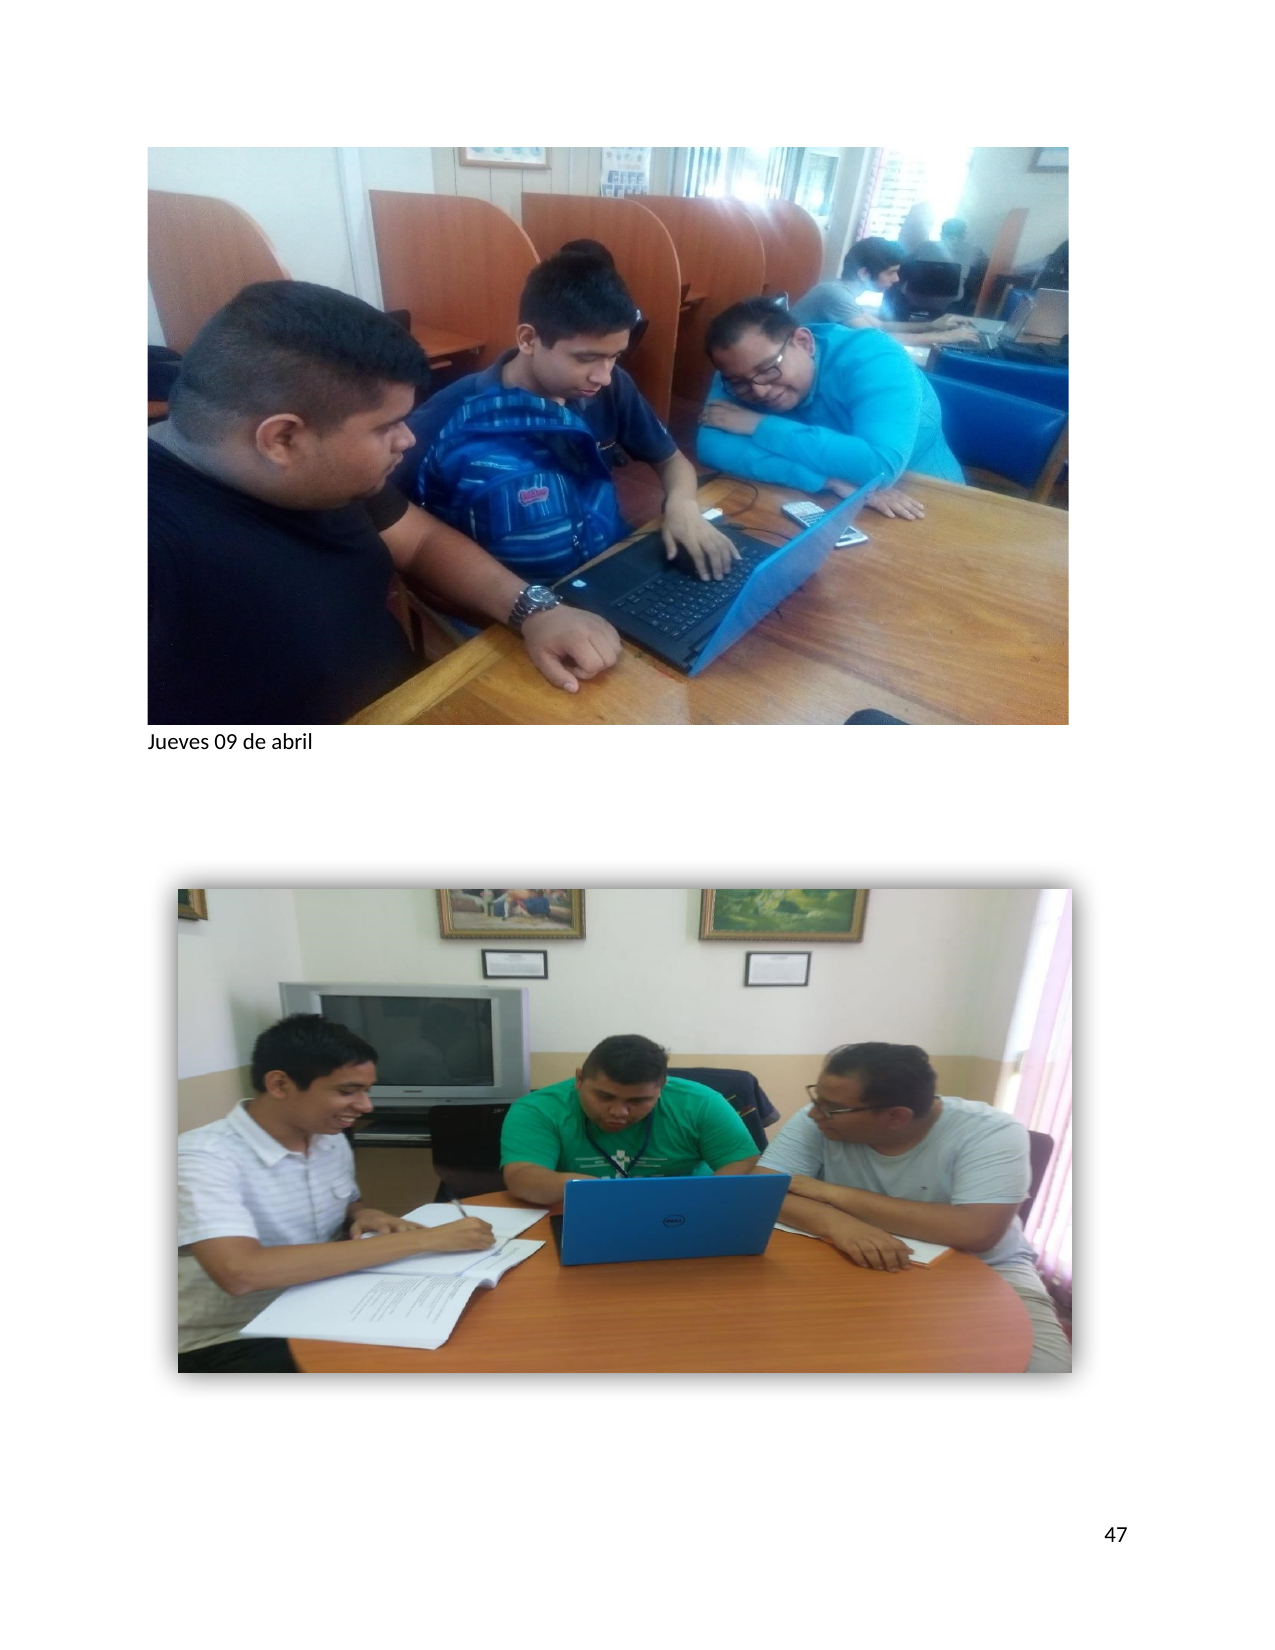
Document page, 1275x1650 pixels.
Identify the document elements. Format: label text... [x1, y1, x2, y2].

picture [147, 147, 1069, 725]
picture [178, 889, 1072, 1373]
